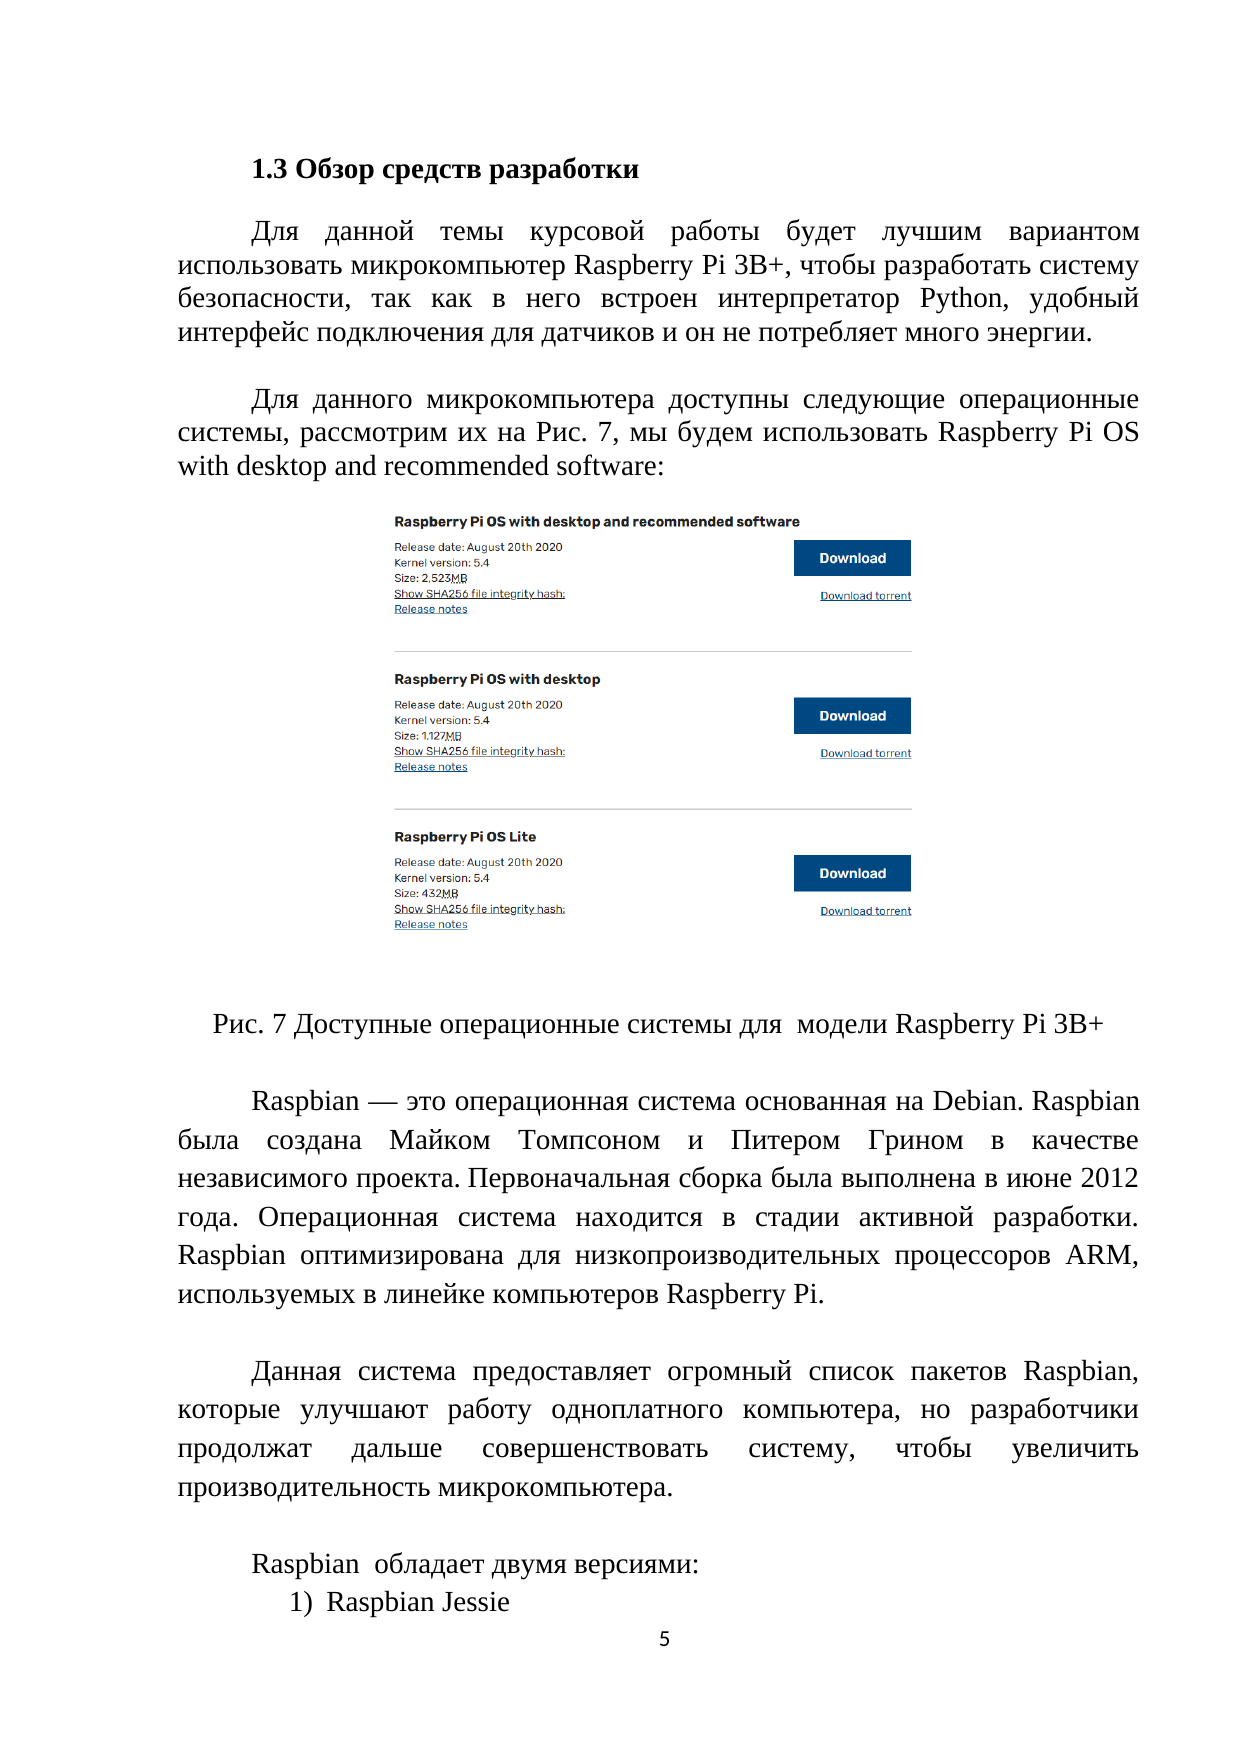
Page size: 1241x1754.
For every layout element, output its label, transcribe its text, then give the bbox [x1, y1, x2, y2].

picture [366, 481, 951, 963]
text Для данной темы курсовой работы будет лучшим вариантом использовать микрокомпьютер Raspberry Pi 3B+, чтобы разработать систему безопасности, так как в него встроен интерпретатор Python, удобный интерфейс подключения для датчиков и он не потребляет много энергии. [177, 213, 1140, 347]
text Данная система предоставляет огромный список пакетов Raspbian, которые улучшают работу одноплатного компьютера, но разработчики продолжат дальше совершенствовать систему, чтобы увеличить производительность микрокомпьютера. [177, 1353, 1140, 1502]
text Raspbian обладает двумя версиями: [177, 1546, 1140, 1579]
text Для данного микрокомпьютера доступны следующие операционные системы, рассмотрим их на Рис. 7, мы будем использовать Raspberry Pi OS with desktop and recommended software: [177, 381, 1140, 482]
text Рис. 7 Доступные операционные системы для модели Raspberry Pi 3B+ [177, 1006, 1140, 1040]
subtitle 1.3 Обзор средств разработки [177, 152, 1152, 185]
text Raspbian — это операционная система основанная на Debian. Raspbian была создана Майком Томпсоном и Питером Грином в качестве независимого проекта. Первоначальная сборка была выполнена в июне 2012 года. Операционная система находится в стадии активной разработки. Raspbian оптимизирована для низкопроизводительных процессоров ARM, используемых в линейке компьютеров Raspberry Pi. [177, 1083, 1140, 1309]
list Raspbian Jessie [288, 1584, 1140, 1618]
